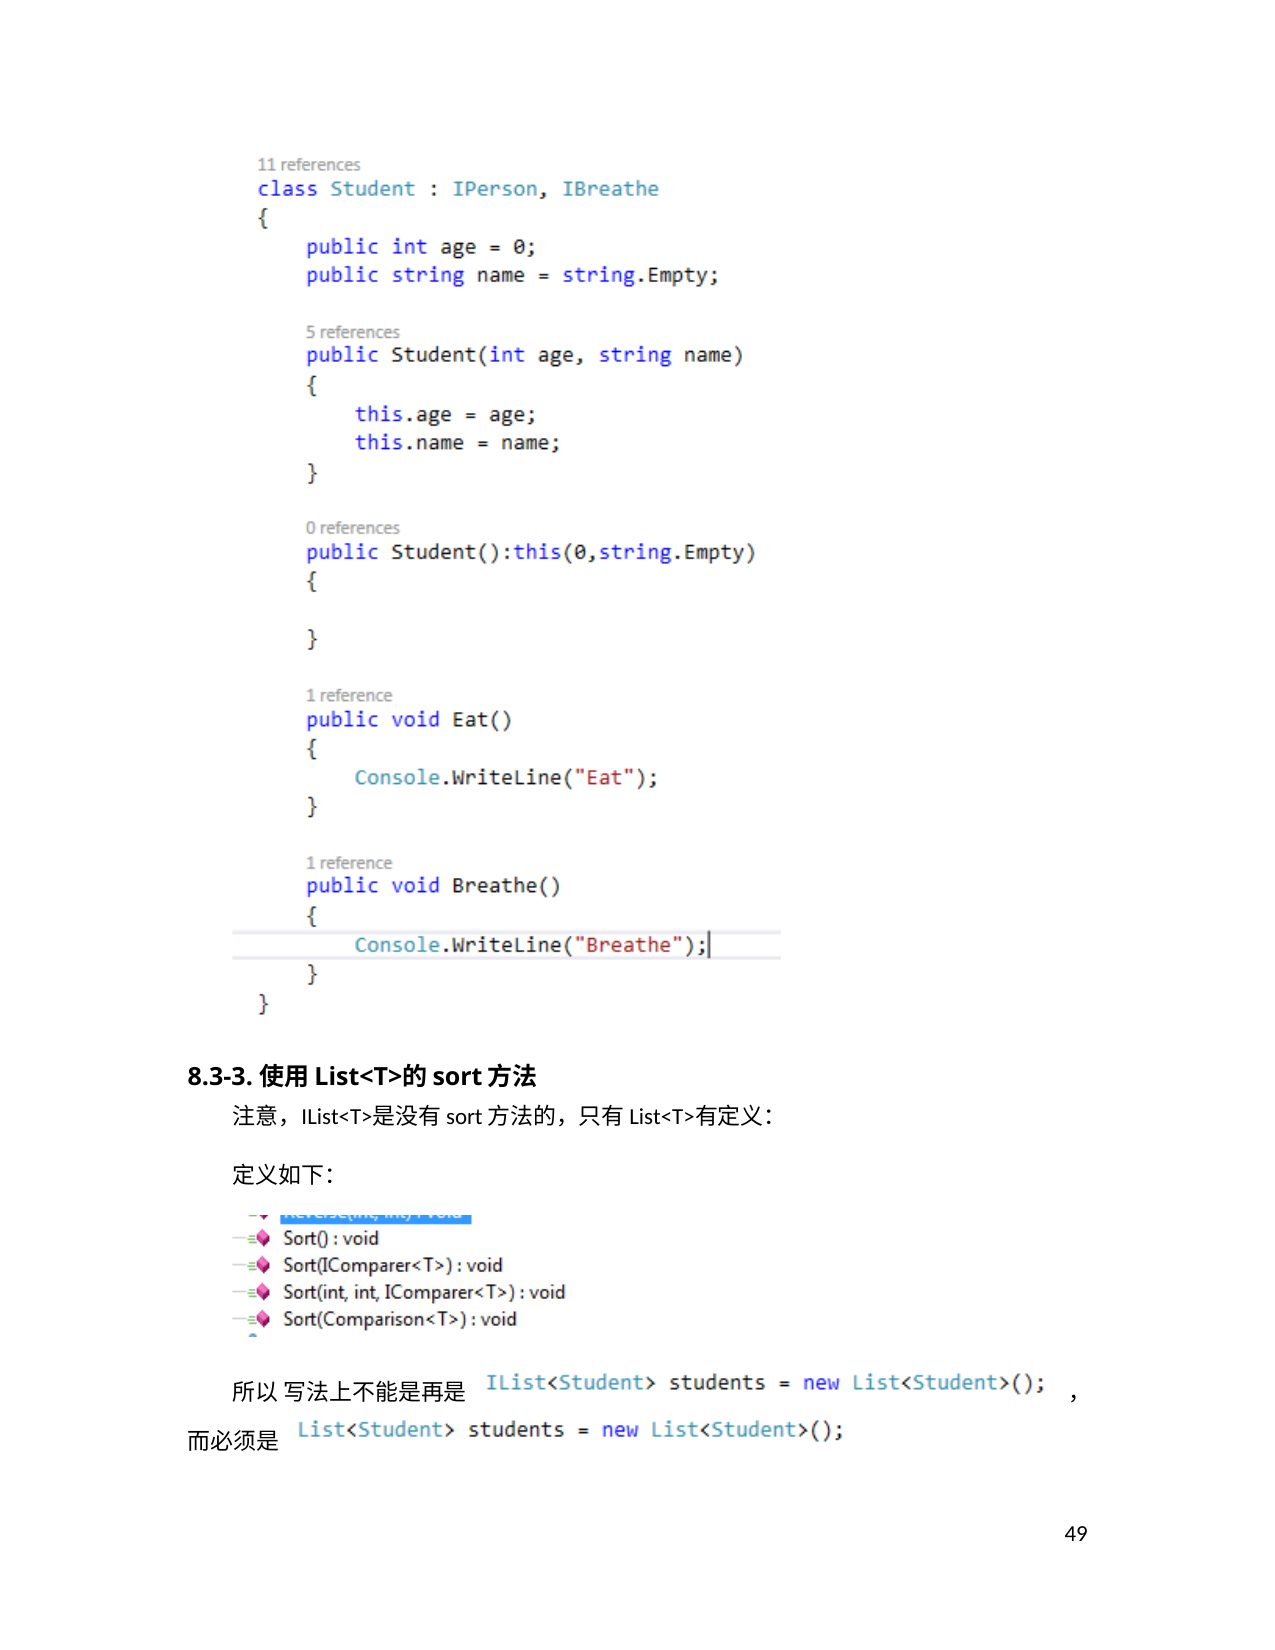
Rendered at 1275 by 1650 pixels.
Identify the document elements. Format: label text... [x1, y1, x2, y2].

subtitle 使用List<T>的sort方法 [187, 1056, 1087, 1092]
picture [232, 150, 781, 1032]
text 定义如下： [187, 1157, 1087, 1190]
picture [279, 1411, 875, 1450]
text 注意，IList<T>是没有sort方法的，只有List<T>有定义： [187, 1098, 1087, 1131]
picture [466, 1361, 1069, 1401]
picture [232, 1215, 641, 1337]
